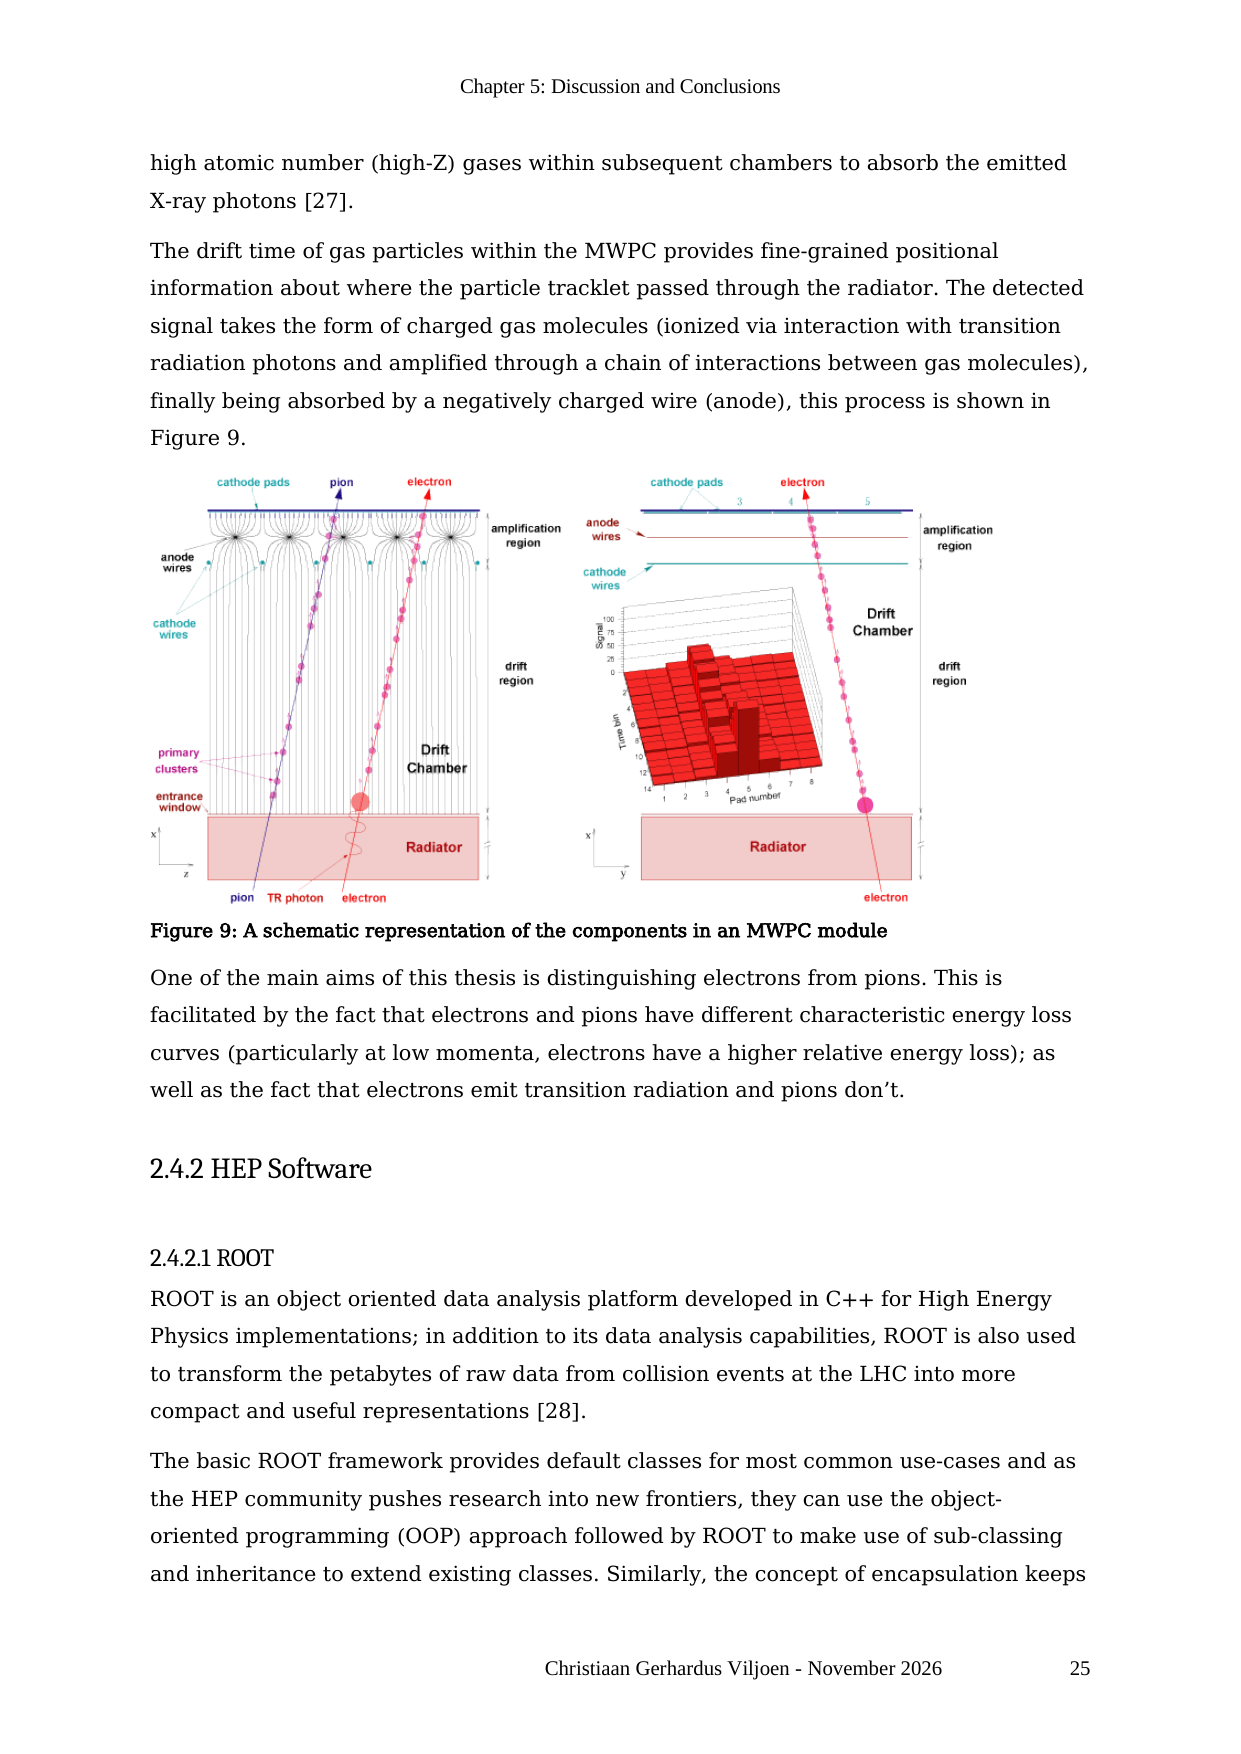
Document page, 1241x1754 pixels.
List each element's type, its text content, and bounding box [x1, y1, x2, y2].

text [150, 150, 1090, 212]
text One of the main aims of this thesis is distinguishing electrons from pions. This is facilitated by the fact that electrons and pions have different characteristic energy loss curves (particularly at low momenta, electrons have a higher relative energy loss); as well as the fact that electrons emit transition radiation and pions don’t. [150, 964, 1090, 1102]
text Figure : A schematic representation of the components in an MWPC module [150, 918, 1090, 941]
picture [150, 475, 997, 906]
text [150, 1448, 1090, 1585]
subtitle ROOT [150, 1244, 1090, 1273]
text ROOT is an object oriented data analysis platform developed in C++ for High Energy Physics implementations; in addition to its data analysis capabilities, ROOT is also used to transform the petabytes of raw data from collision events at the LHC into more compact and useful representations . [150, 1285, 1090, 1423]
text The drift time of gas particles within the MWPC provides fine-grained positional information about where the particle tracklet passed through the radiator. The detected signal takes the form of charged gas molecules (ionized via interaction with transition radiation photons and amplified through a chain of interactions between gas molecules), finally being absorbed by a negatively charged wire (anode), this process is shown in Figure 9. [150, 237, 1090, 450]
subtitle HEP Software [150, 1152, 1090, 1186]
